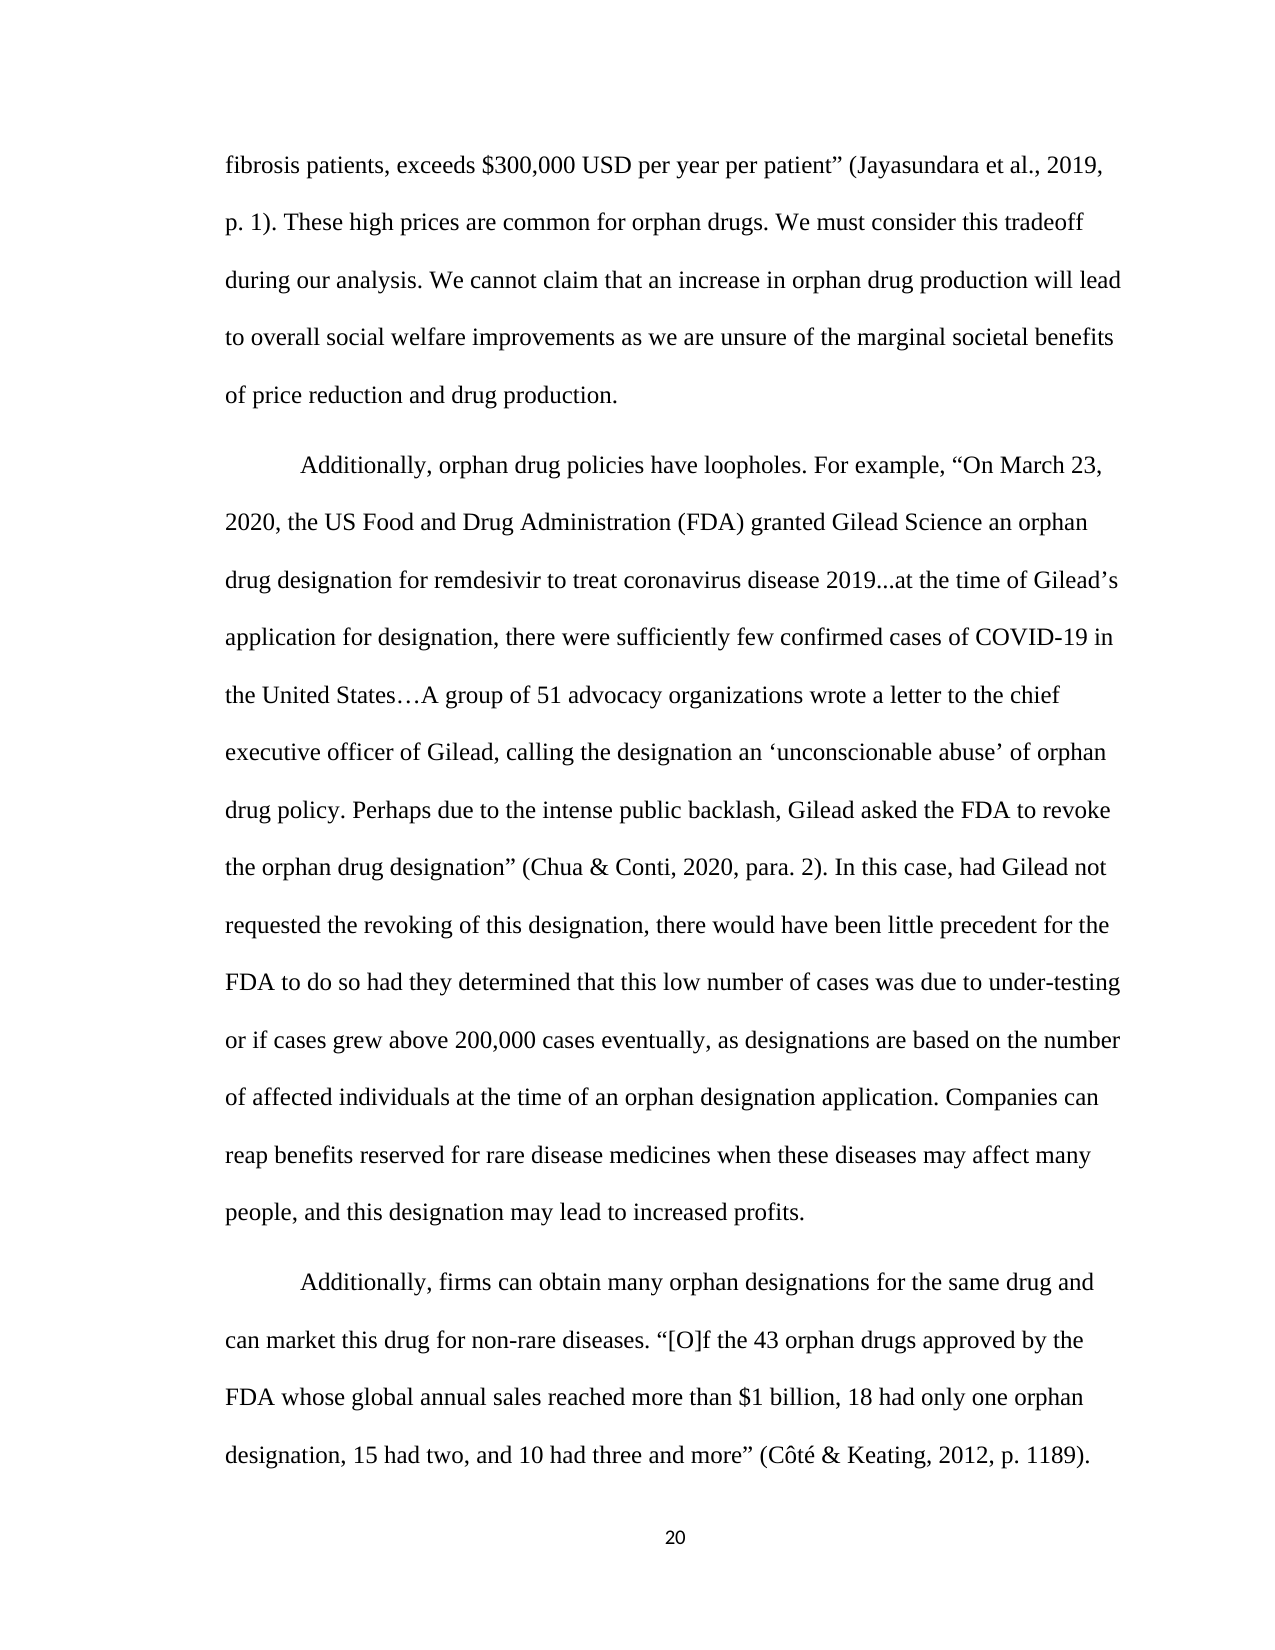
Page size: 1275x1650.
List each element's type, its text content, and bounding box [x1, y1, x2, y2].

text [225, 150, 1125, 409]
text Additionally, orphan drug policies have loopholes. For example, “On March 23, 2020, the US Food and Drug Administration (FDA) granted Gilead Science an orphan drug designation for remdesivir to treat coronavirus disease 2019...at the time of Gilead’s application for designation, there were sufficiently few confirmed cases of COVID-19 in the United States…A group of 51 advocacy organizations wrote a letter to the chief executive officer of Gilead, calling the designation an ‘unconscionable abuse’ of orphan drug policy. Perhaps due to the intense public backlash, Gilead asked the FDA to revoke the orphan drug designation” (Chua & Conti, 2020, para. 2). In this case, had Gilead not requested the revoking of this designation, there would have been little precedent for the FDA to do so had they determined that this low number of cases was due to under-testing or if cases grew above 200,000 cases eventually, as designations are based on the number of affected individuals at the time of an orphan designation application. Companies can reap benefits reserved for rare disease medicines when these diseases may affect many people, and this designation may lead to increased profits. [225, 450, 1125, 1226]
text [225, 1267, 1125, 1469]
